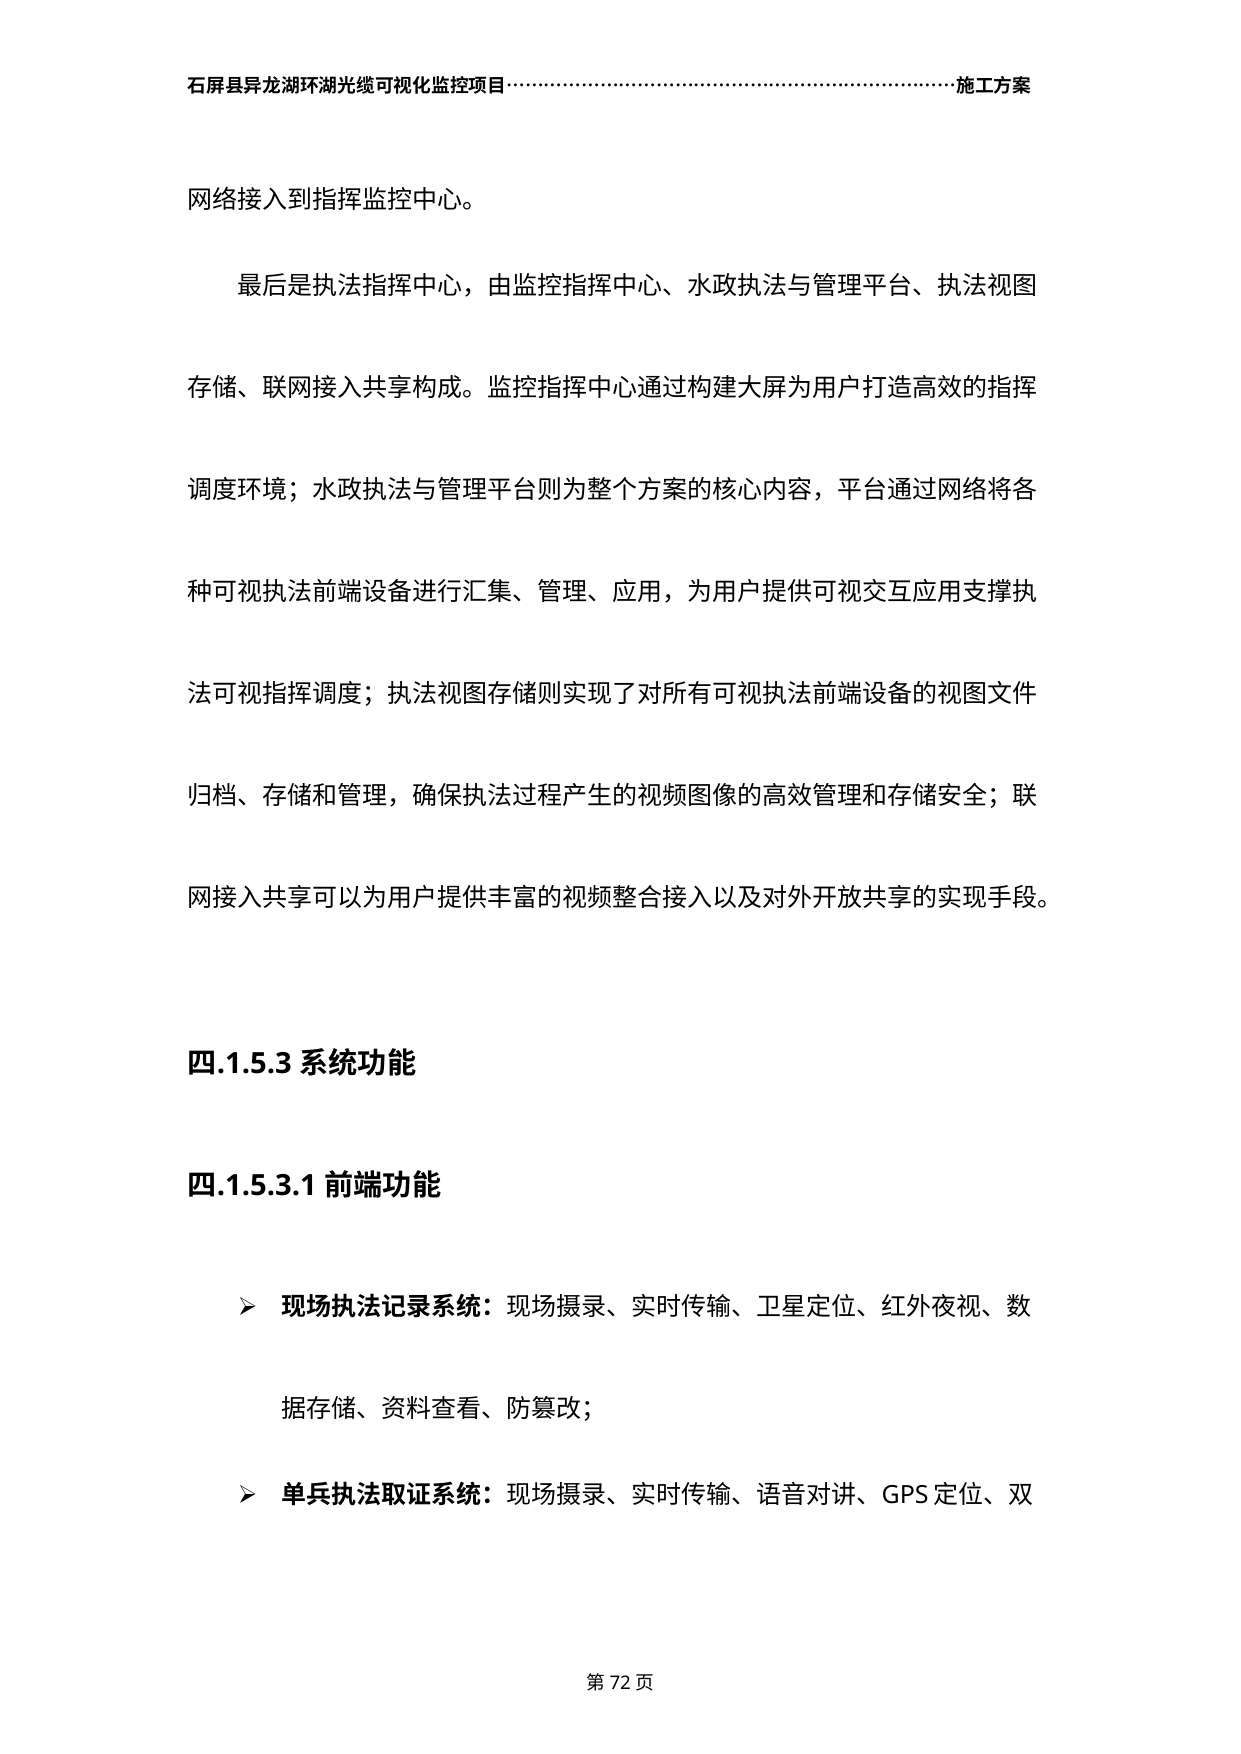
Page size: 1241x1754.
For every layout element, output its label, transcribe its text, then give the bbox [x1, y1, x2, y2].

list 现场执法记录系统：现场摄录、实时传输、卫星定位、红外夜视、数据存储、资料查看、防篡改； [238, 1271, 1053, 1441]
text 最后是执法指挥中心，由监控指挥中心、水政执法与管理平台、执法视图存储、联网接入共享构成。监控指挥中心通过构建大屏为用户打造高效的指挥调度环境；水政执法与管理平台则为整个方案的核心内容，平台通过网络将各种可视执法前端设备进行汇集、管理、应用，为用户提供可视交互应用支撑执法可视指挥调度；执法视图存储则实现了对所有可视执法前端设备的视图文件归档、存储和管理，确保执法过程产生的视频图像的高效管理和存储安全；联网接入共享可以为用户提供丰富的视频整合接入以及对外开放共享的实现手段。 [187, 250, 1053, 929]
subtitle 前端功能 [187, 1149, 1053, 1217]
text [187, 164, 1053, 232]
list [238, 1459, 1053, 1527]
subtitle 系统功能 [187, 1027, 1053, 1095]
